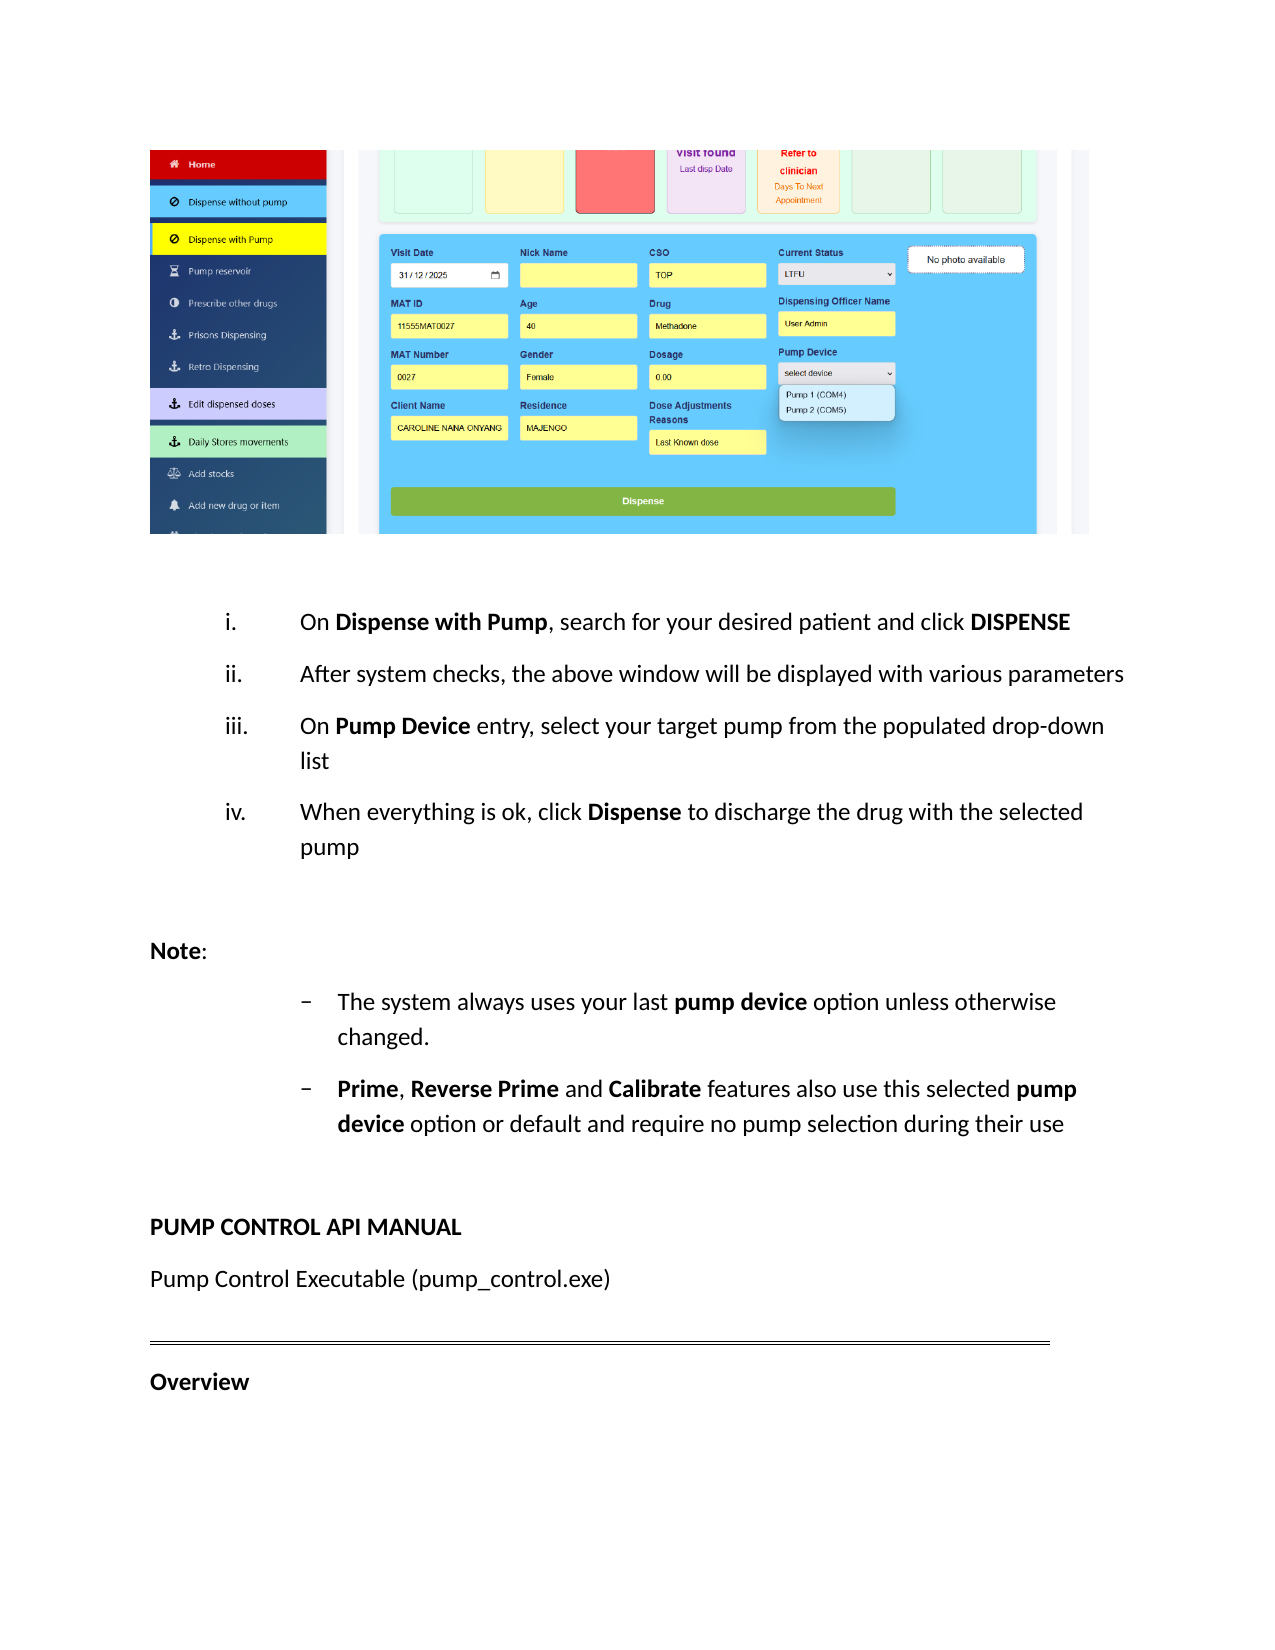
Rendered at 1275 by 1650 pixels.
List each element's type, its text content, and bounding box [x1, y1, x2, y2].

list The system always uses your last pump device option unless otherwise changed. [300, 987, 1125, 1052]
text Note: [150, 935, 1125, 965]
list When everything is ok, click Dispense to discharge the drug with the selected pump [225, 797, 1125, 862]
text Pump Control Executable (pump_control.exe) [150, 1263, 1125, 1294]
list On Pump Device entry, select your target pump from the populated drop-down list [225, 710, 1125, 775]
picture [150, 150, 1089, 534]
text Overview [150, 1367, 1125, 1397]
list Prime, Reverse Prime and Calibrate features also use this selected pump device option or default and require no pump selection during their use [300, 1073, 1125, 1139]
list On Dispense with Pump, search for your desired patient and click DISPENSE [225, 607, 1125, 637]
text PUMP CONTROL API MANUAL [150, 1212, 1125, 1242]
list After system checks, the above window will be displayed with various parameters [225, 658, 1125, 689]
